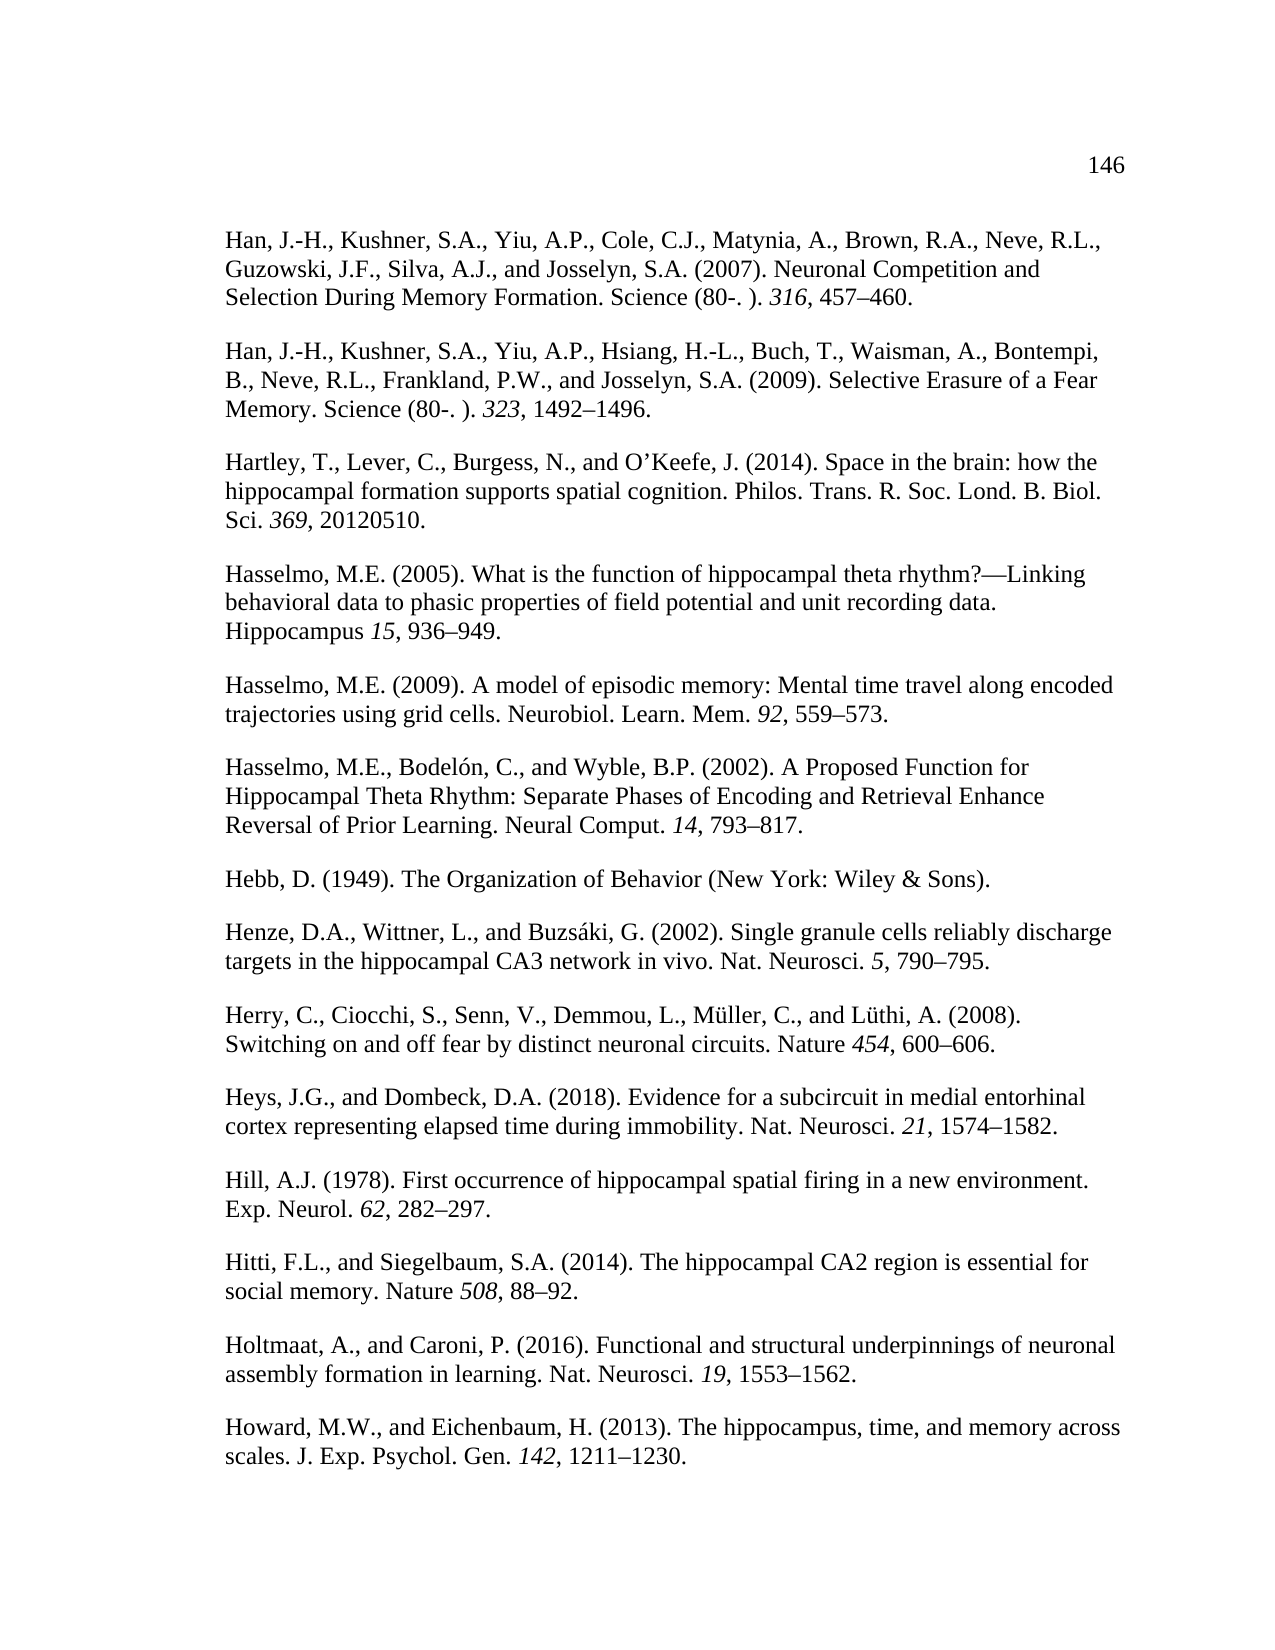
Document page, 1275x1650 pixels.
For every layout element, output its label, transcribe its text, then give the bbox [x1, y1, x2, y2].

text Herry, C., Ciocchi, S., Senn, V., Demmou, L., Müller, C., and Lüthi, A. (2008). Switching on and off fear by distinct neuronal circuits. Nature 454, 600–606. [225, 1000, 1125, 1057]
text Hasselmo, M.E. (2005). What is the function of hippocampal theta rhythm?—Linking behavioral data to phasic properties of field potential and unit recording data. Hippocampus 15, 936–949. [225, 559, 1125, 645]
text Hebb, D. (1949). The Organization of Behavior (New York: Wiley & Sons). [225, 864, 1125, 892]
text Howard, M.W., and Eichenbaum, H. (2013). The hippocampus, time, and memory across scales. J. Exp. Psychol. Gen. 142, 1211–1230. [225, 1412, 1125, 1470]
text Han, J.-H., Kushner, S.A., Yiu, A.P., Cole, C.J., Matynia, A., Brown, R.A., Neve, R.L., Guzowski, J.F., Silva, A.J., and Josselyn, S.A. (2007). Neuronal Competition and Selection During Memory Formation. Science (80-. ). 316, 457–460. [225, 225, 1125, 311]
text Hill, A.J. (1978). First occurrence of hippocampal spatial firing in a new environment. Exp. Neurol. 62, 282–297. [225, 1165, 1125, 1222]
text Hartley, T., Lever, C., Burgess, N., and O’Keefe, J. (2014). Space in the brain: how the hippocampal formation supports spatial cognition. Philos. Trans. R. Soc. Lond. B. Biol. Sci. 369, 20120510. [225, 447, 1125, 534]
text Hasselmo, M.E. (2009). A model of episodic memory: Mental time travel along encoded trajectories using grid cells. Neurobiol. Learn. Mem. 92, 559–573. [225, 670, 1125, 727]
text Holtmaat, A., and Caroni, P. (2016). Functional and structural underpinnings of neuronal assembly formation in learning. Nat. Neurosci. 19, 1553–1562. [225, 1330, 1125, 1387]
text Hitti, F.L., and Siegelbaum, S.A. (2014). The hippocampal CA2 region is essential for social memory. Nature 508, 88–92. [225, 1247, 1125, 1305]
text Henze, D.A., Wittner, L., and Buzsáki, G. (2002). Single granule cells reliably discharge targets in the hippocampal CA3 network in vivo. Nat. Neurosci. 5, 790–795. [225, 917, 1125, 975]
text Hasselmo, M.E., Bodelón, C., and Wyble, B.P. (2002). A Proposed Function for Hippocampal Theta Rhythm: Separate Phases of Encoding and Retrieval Enhance Reversal of Prior Learning. Neural Comput. 14, 793–817. [225, 752, 1125, 839]
text Heys, J.G., and Dombeck, D.A. (2018). Evidence for a subcircuit in medial entorhinal cortex representing elapsed time during immobility. Nat. Neurosci. 21, 1574–1582. [225, 1082, 1125, 1140]
text Han, J.-H., Kushner, S.A., Yiu, A.P., Hsiang, H.-L., Buch, T., Waisman, A., Bontempi, B., Neve, R.L., Frankland, P.W., and Josselyn, S.A. (2009). Selective Erasure of a Fear Memory. Science (80-. ). 323, 1492–1496. [225, 336, 1125, 422]
